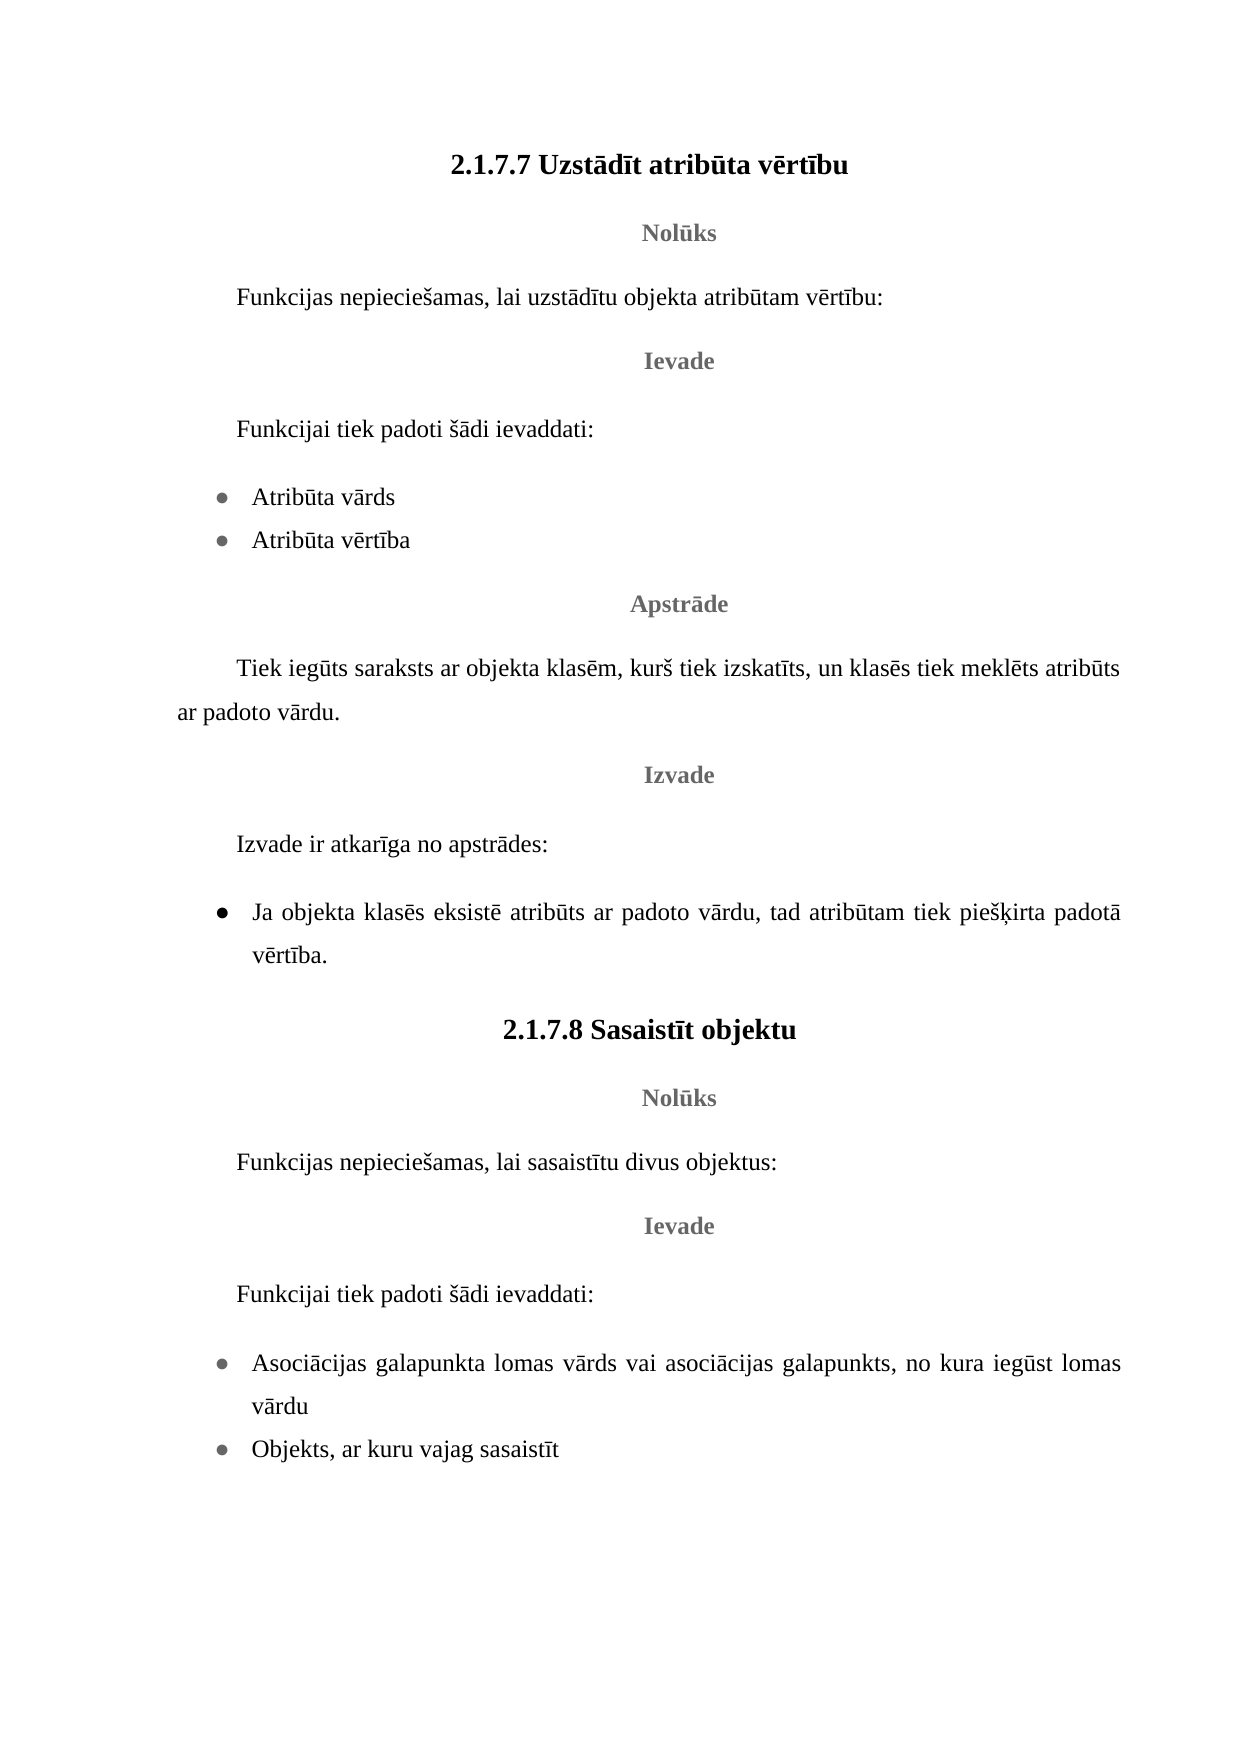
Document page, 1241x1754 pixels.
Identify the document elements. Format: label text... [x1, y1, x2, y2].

text Ievade [177, 1211, 1122, 1240]
text Tiek iegūts saraksts ar objekta klasēm, kurš tiek izskatīts, un klasēs tiek meklēts atribūts ar padoto vārdu. [177, 653, 1122, 725]
text Ievade [177, 346, 1122, 375]
text Izvade ir atkarīga no apstrādes: [177, 829, 1122, 857]
list Ja objekta klasēs eksistē atribūts ar padoto vārdu, tad atribūtam tiek piešķirta padotā vērtība. [214, 897, 1122, 969]
list Asociācijas galapunkta lomas vārds vai asociācijas galapunkts, no kura iegūst lomas vārdu [214, 1348, 1122, 1419]
text Funkcijas nepieciešamas, lai sasaistītu divus objektus: [177, 1147, 1122, 1176]
text Nolūks [177, 218, 1122, 247]
list Objekts, ar kuru vajag sasaistīt [214, 1434, 1122, 1463]
text Izvade [177, 761, 1122, 789]
text Nolūks [177, 1083, 1122, 1112]
text Funkcijai tiek padoti šādi ievaddati: [177, 1279, 1122, 1308]
text Funkcijai tiek padoti šādi ievaddati: [177, 414, 1122, 443]
text Apstrāde [177, 589, 1122, 618]
subtitle 2.1.7.8 Sasaistīt objektu [177, 1012, 1122, 1046]
subtitle 2.1.7.7 Uzstādīt atribūta vērtību [177, 147, 1122, 181]
list Atribūta vārds [214, 482, 1122, 511]
list Atribūta vērtība [214, 526, 1122, 554]
text Funkcijas nepieciešamas, lai uzstādītu objekta atribūtam vērtību: [177, 282, 1122, 311]
